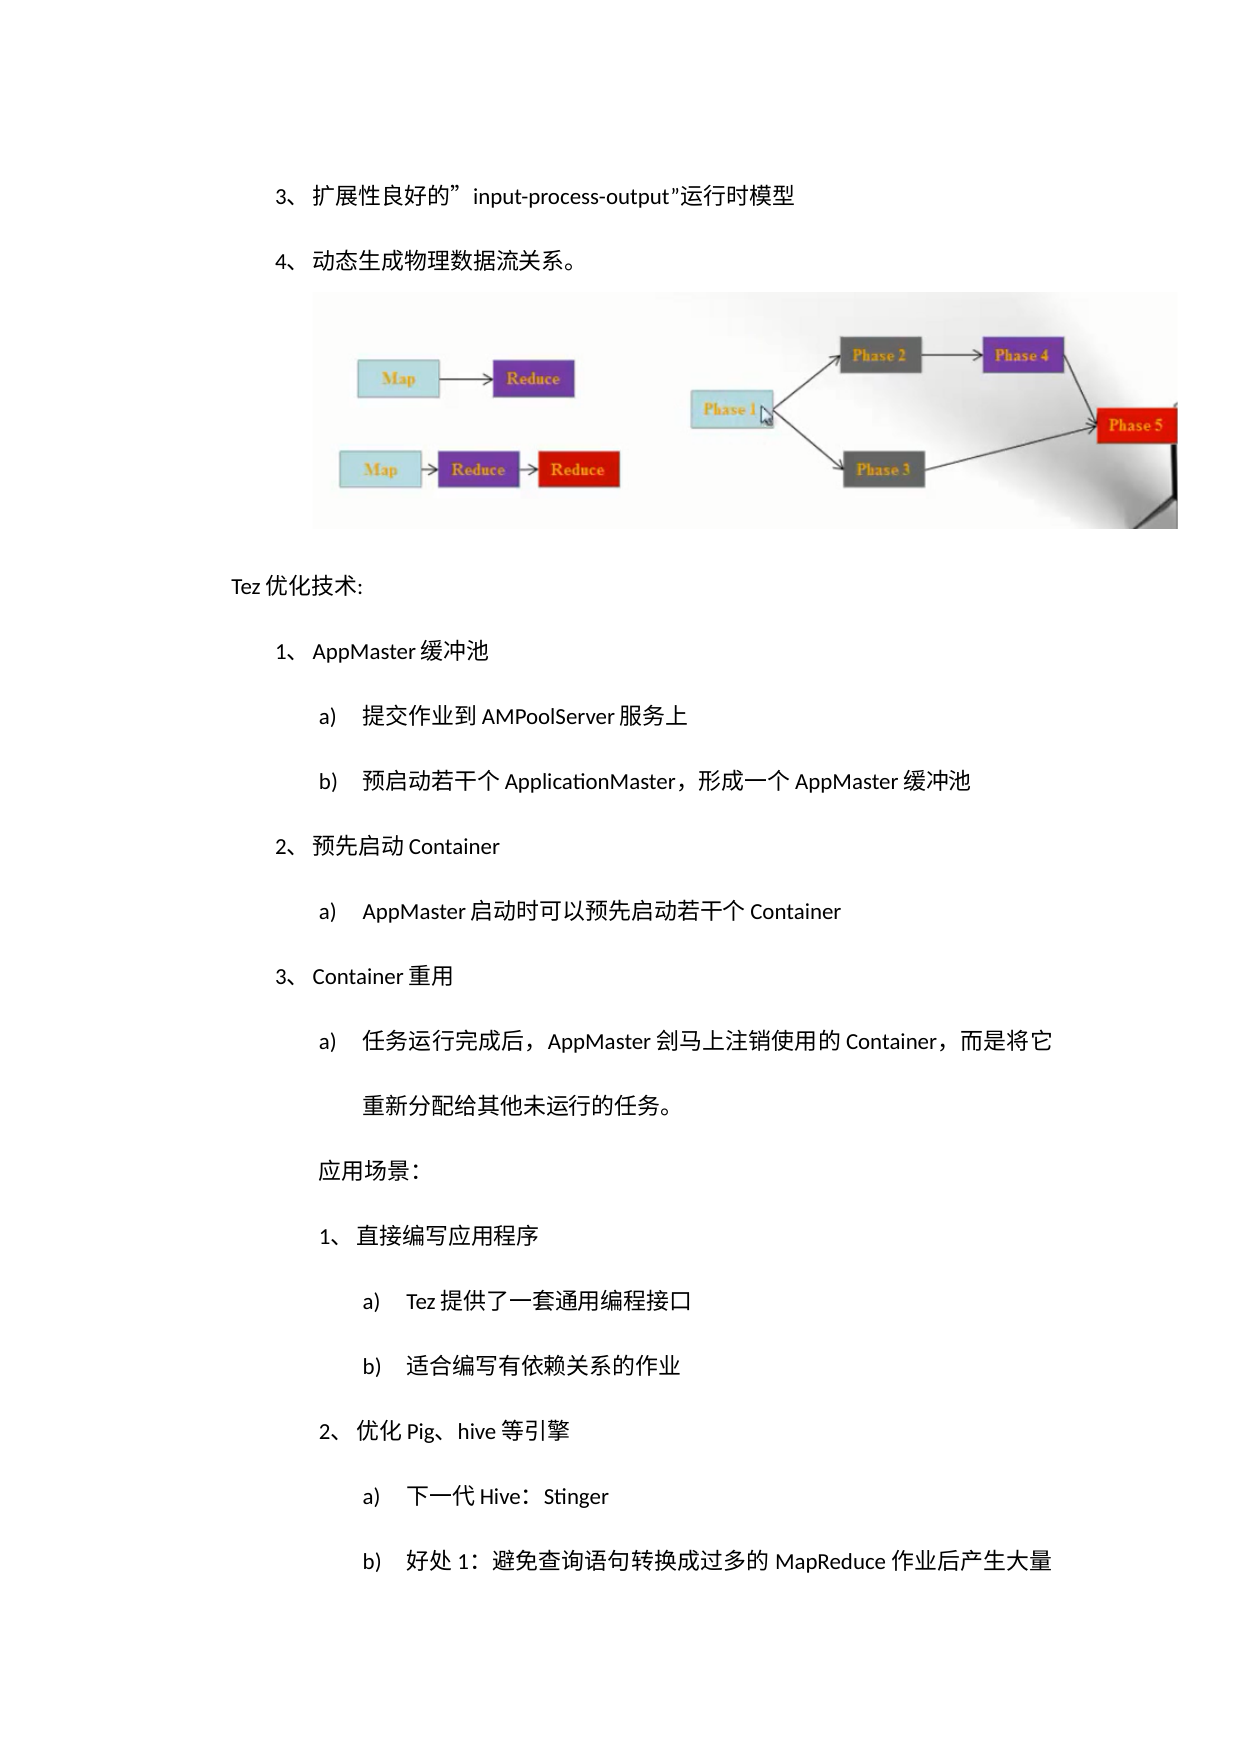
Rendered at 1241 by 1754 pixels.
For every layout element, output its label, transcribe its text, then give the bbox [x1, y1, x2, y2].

list 适合编写有依赖关系的作业 [362, 1332, 1053, 1397]
list 预启动若干个ApplicationMaster，形成一个AppMaster缓冲池 [319, 747, 1053, 812]
list AppMaster缓冲池 [275, 617, 1053, 682]
picture [312, 292, 1178, 529]
list 直接编写应用程序 [319, 1202, 1053, 1267]
list 任务运行完成后，AppMaster刽马上注销使用的Container，而是将它重新分配给其他未运行的任务。 [319, 1007, 1053, 1137]
list 动态生成物理数据流关系。 [275, 227, 1053, 292]
list AppMaster启动时可以预先启动若干个Container [319, 877, 1053, 942]
list 下一代Hive：Stinger [362, 1462, 1053, 1527]
text Tez优化技术: [187, 552, 1053, 617]
list 扩展性良好的”input-process-output”运行时模型 [275, 162, 1053, 227]
list 提交作业到AMPoolServer服务上 [319, 682, 1053, 747]
list 预先启动Container [275, 812, 1053, 877]
list Container重用 [275, 942, 1053, 1007]
list 优化Pig、hive等引擎 [319, 1397, 1053, 1462]
text 应用场景： [319, 1137, 1053, 1202]
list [362, 1527, 1053, 1592]
list Tez提供了一套通用编程接口 [362, 1267, 1053, 1332]
